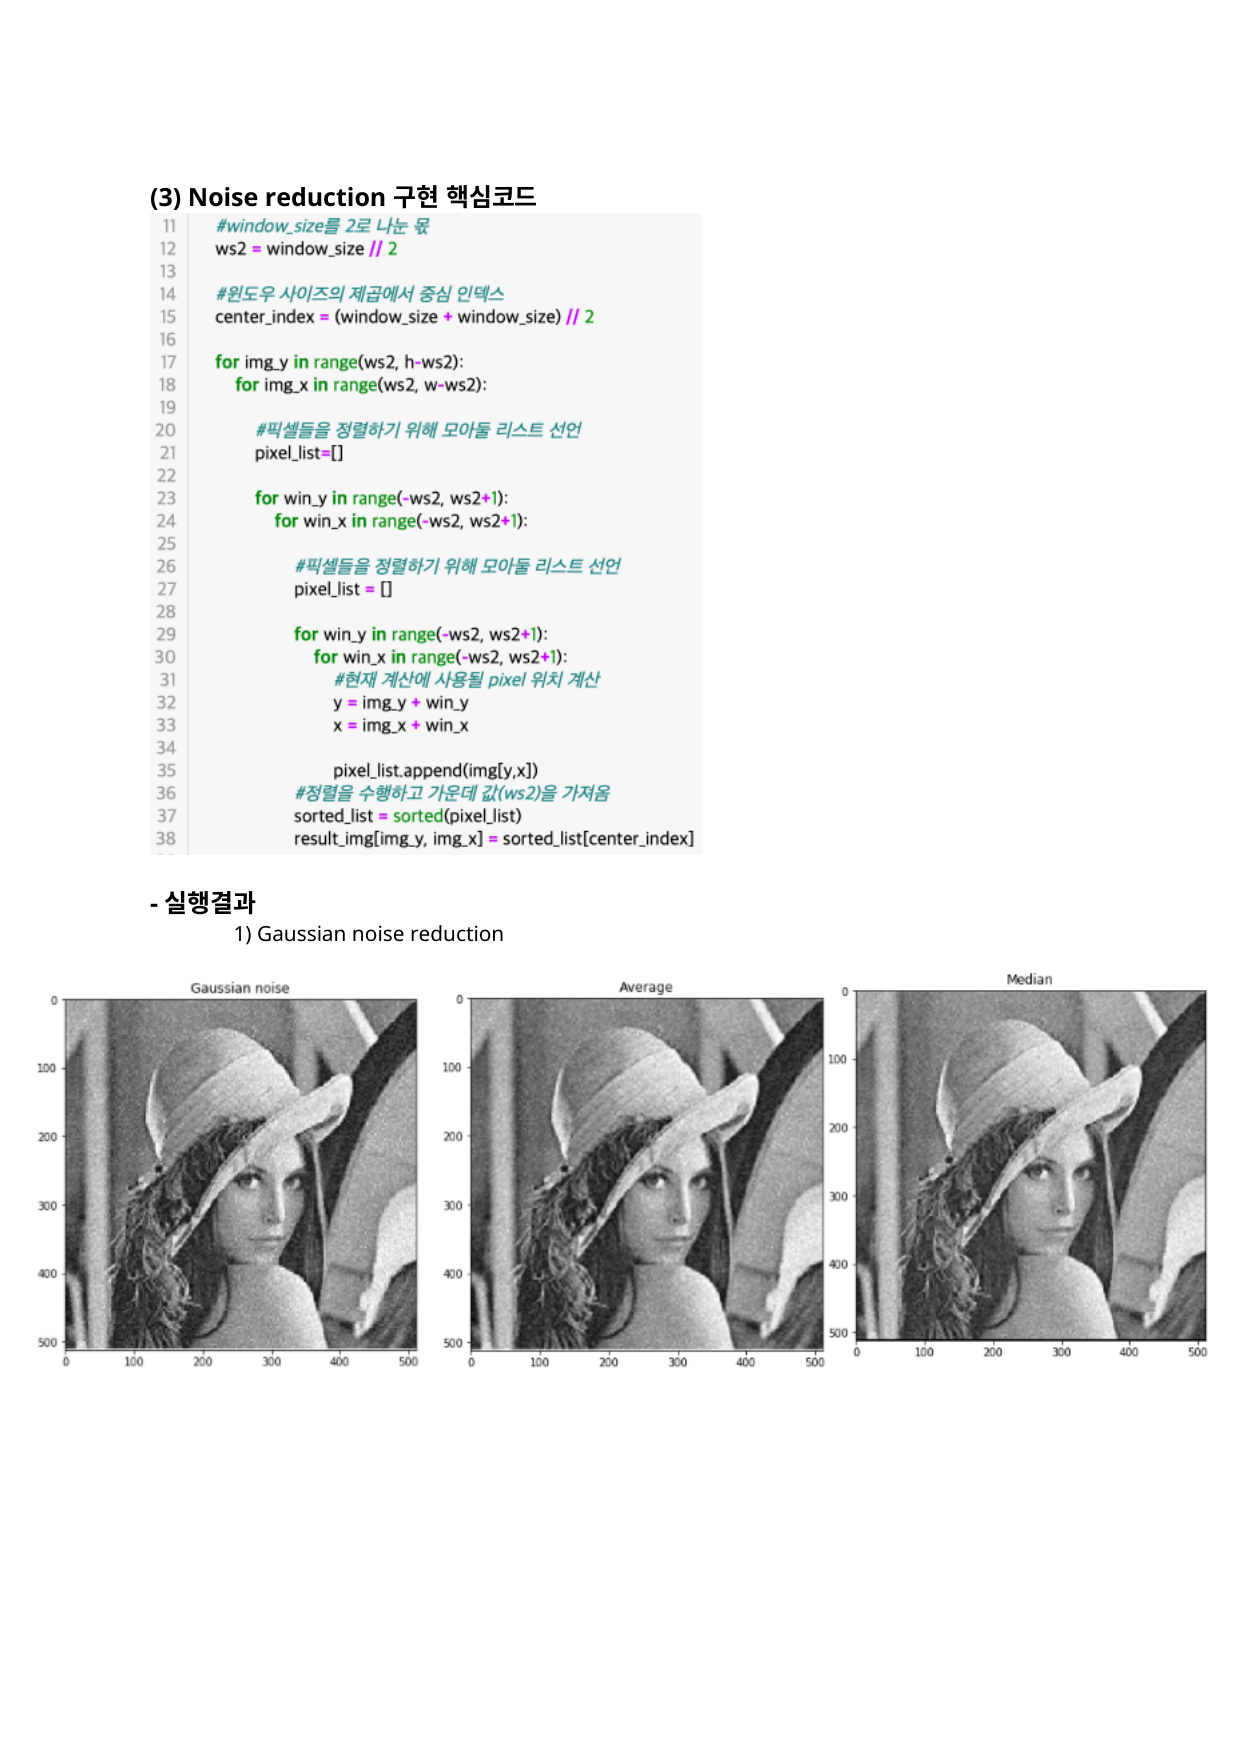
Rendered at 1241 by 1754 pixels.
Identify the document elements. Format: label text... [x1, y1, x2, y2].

picture [8, 969, 1225, 1377]
picture [150, 213, 703, 855]
text (3) Noise reduction 구현 핵심코드 [150, 177, 1090, 213]
text 1) Gaussian noise reduction [150, 919, 1090, 948]
text - 실행결과 [150, 883, 1090, 919]
